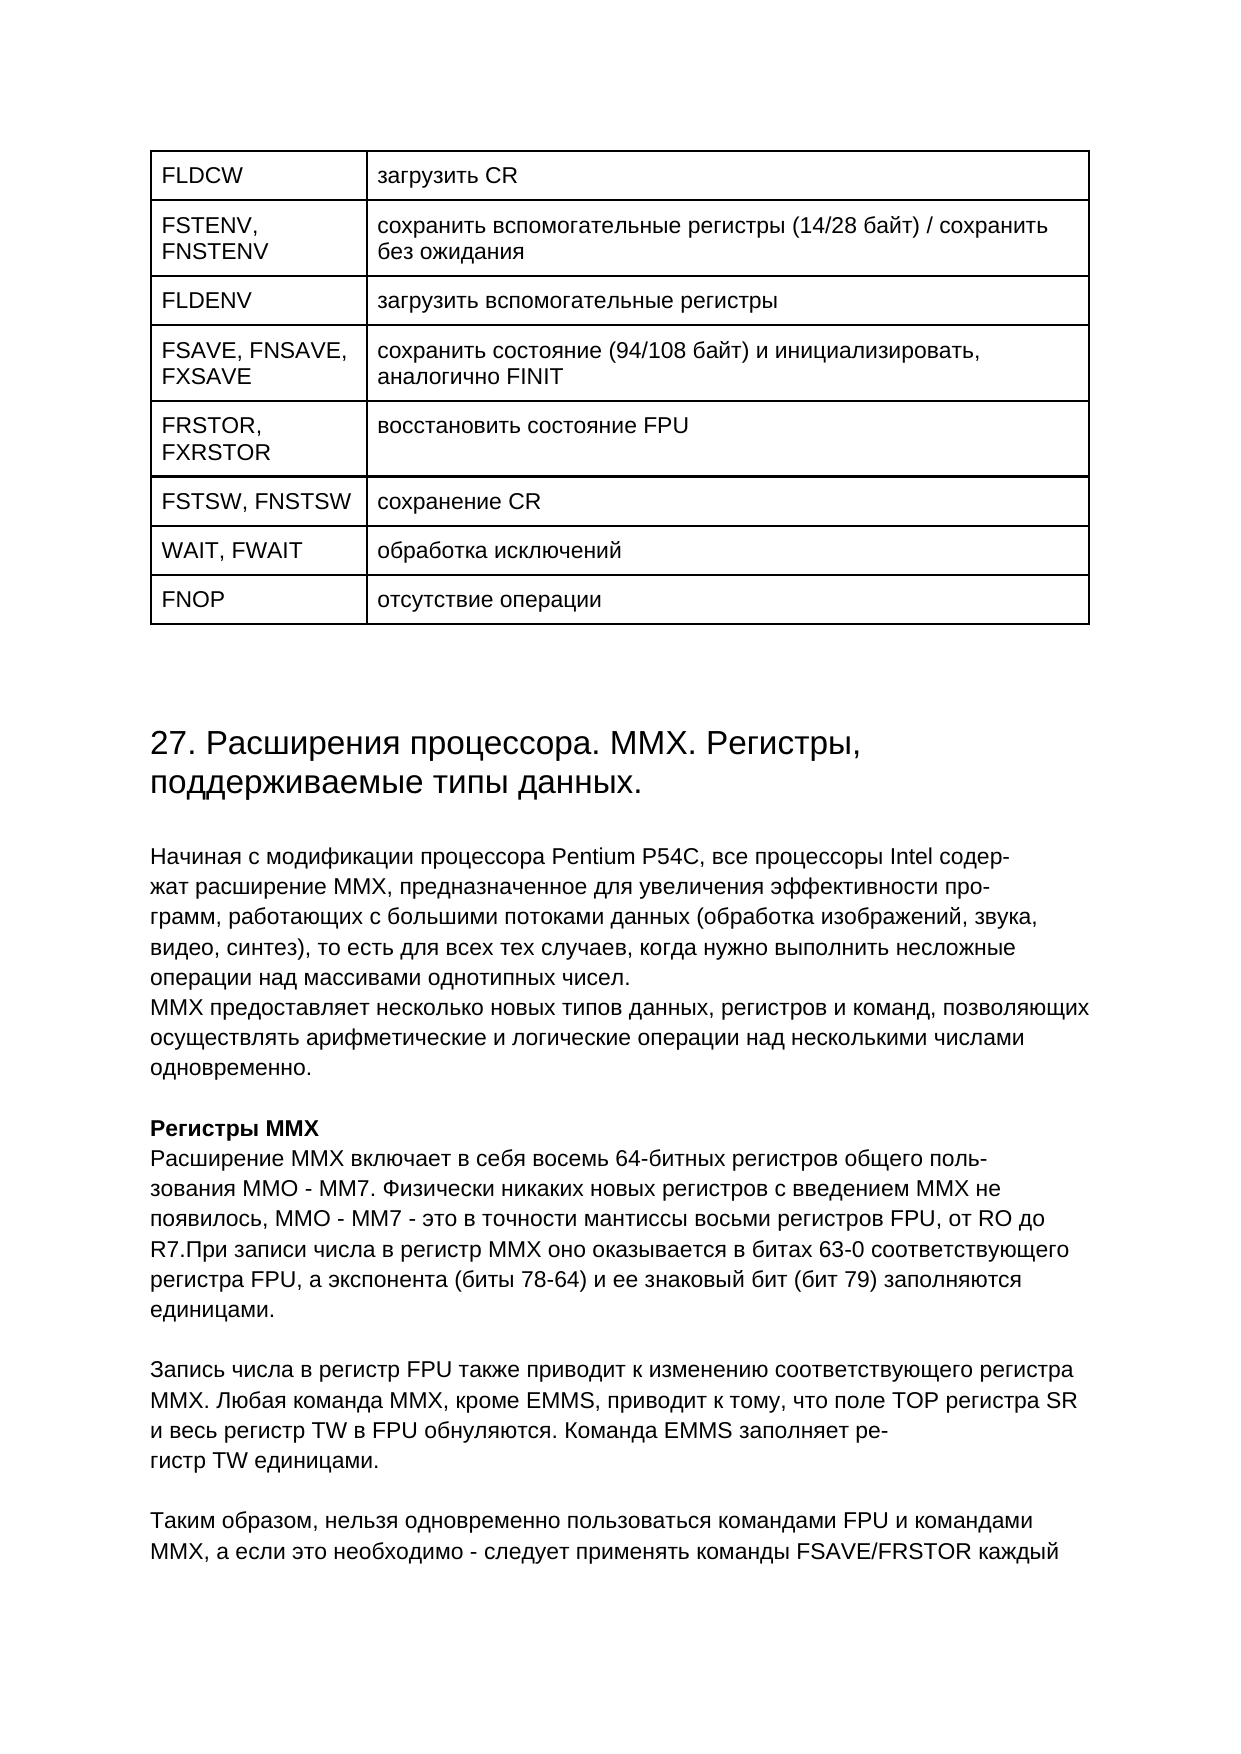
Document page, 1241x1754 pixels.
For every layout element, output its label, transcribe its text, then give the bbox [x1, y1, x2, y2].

text Регистры ММХ [150, 1115, 1090, 1141]
subtitle 27. Расширения процессора. MMX. Регистры, поддерживаемые типы данных. [150, 723, 1090, 800]
table_cell сохранить состояние (94/108 байт) и инициализировать, аналогично FINIT [368, 326, 1088, 400]
text видео, синтез), то есть для всех тех случаев, когда нужно выполнить несложные [150, 933, 1090, 960]
text Расширение ММХ включает в себя восемь 64-битных регистров общего поль- [150, 1145, 1090, 1171]
table_cell загрузить вспомогательные регистры [368, 277, 1088, 324]
text гистр TW единицами. [150, 1447, 1090, 1473]
text грамм, работающих с большими потоками данных (обработка изображений, звука, [150, 903, 1090, 929]
table_cell сохранить вспомогательные регистры (14/28 байт) / сохранить без ожидания [368, 201, 1088, 275]
table_cell WAIT, FWAIT [152, 527, 366, 574]
text зования ММО - ММ7. Физически никаких новых регистров с введением ММХ не появилось, ММО - ММ7 - это в точности мантиссы восьми регистров FPU, от RO до R7.При записи числа в регистр ММХ оно оказывается в битах 63-0 соответствующего регистра FPU, а экспонента (биты 78-64) и ее знаковый бит (бит 79) заполняются единицами. [150, 1175, 1090, 1322]
table_cell FSTSW, FNSTSW [152, 478, 366, 525]
text операции над массивами однотипных чисел. [150, 964, 1090, 990]
text ММХ предоставляет несколько новых типов данных, регистров и команд, позволяющих осуществлять арифметические и логические операции над несколькими числами одновременно. [150, 994, 1090, 1081]
text Начиная с модификации процессора Pentium P54C, все процессоры Intel содер- [150, 843, 1090, 869]
table_cell сохранение CR [368, 478, 1088, 525]
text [150, 1507, 1090, 1564]
table_cell FSAVE, FNSAVE, FXSAVE [152, 326, 366, 400]
table_cell FLDENV [152, 277, 366, 324]
text Запись числа в регистр FPU также приводит к изменению соответствующего регистра ММХ. Любая команда ММХ, кроме EMMS, приводит к тому, что поле ТОР регистра SR и весь регистр TW в FPU обнуляются. Команда EMMS заполняет ре- [150, 1356, 1090, 1443]
table_cell FNOP [152, 576, 366, 623]
table_cell загрузить CR [368, 152, 1088, 199]
table_cell обработка исключений [368, 527, 1088, 574]
table_cell восстановить состояние FPU [368, 402, 1088, 475]
table_cell отсутствие операции [368, 576, 1088, 623]
table_cell FSTENV, FNSTENV [152, 201, 366, 275]
table_cell FLDCW [152, 152, 366, 199]
table_cell FRSTOR, FXRSTOR [152, 402, 366, 475]
text жат расширение ММХ, предназначенное для увеличения эффективности про- [150, 873, 1090, 899]
